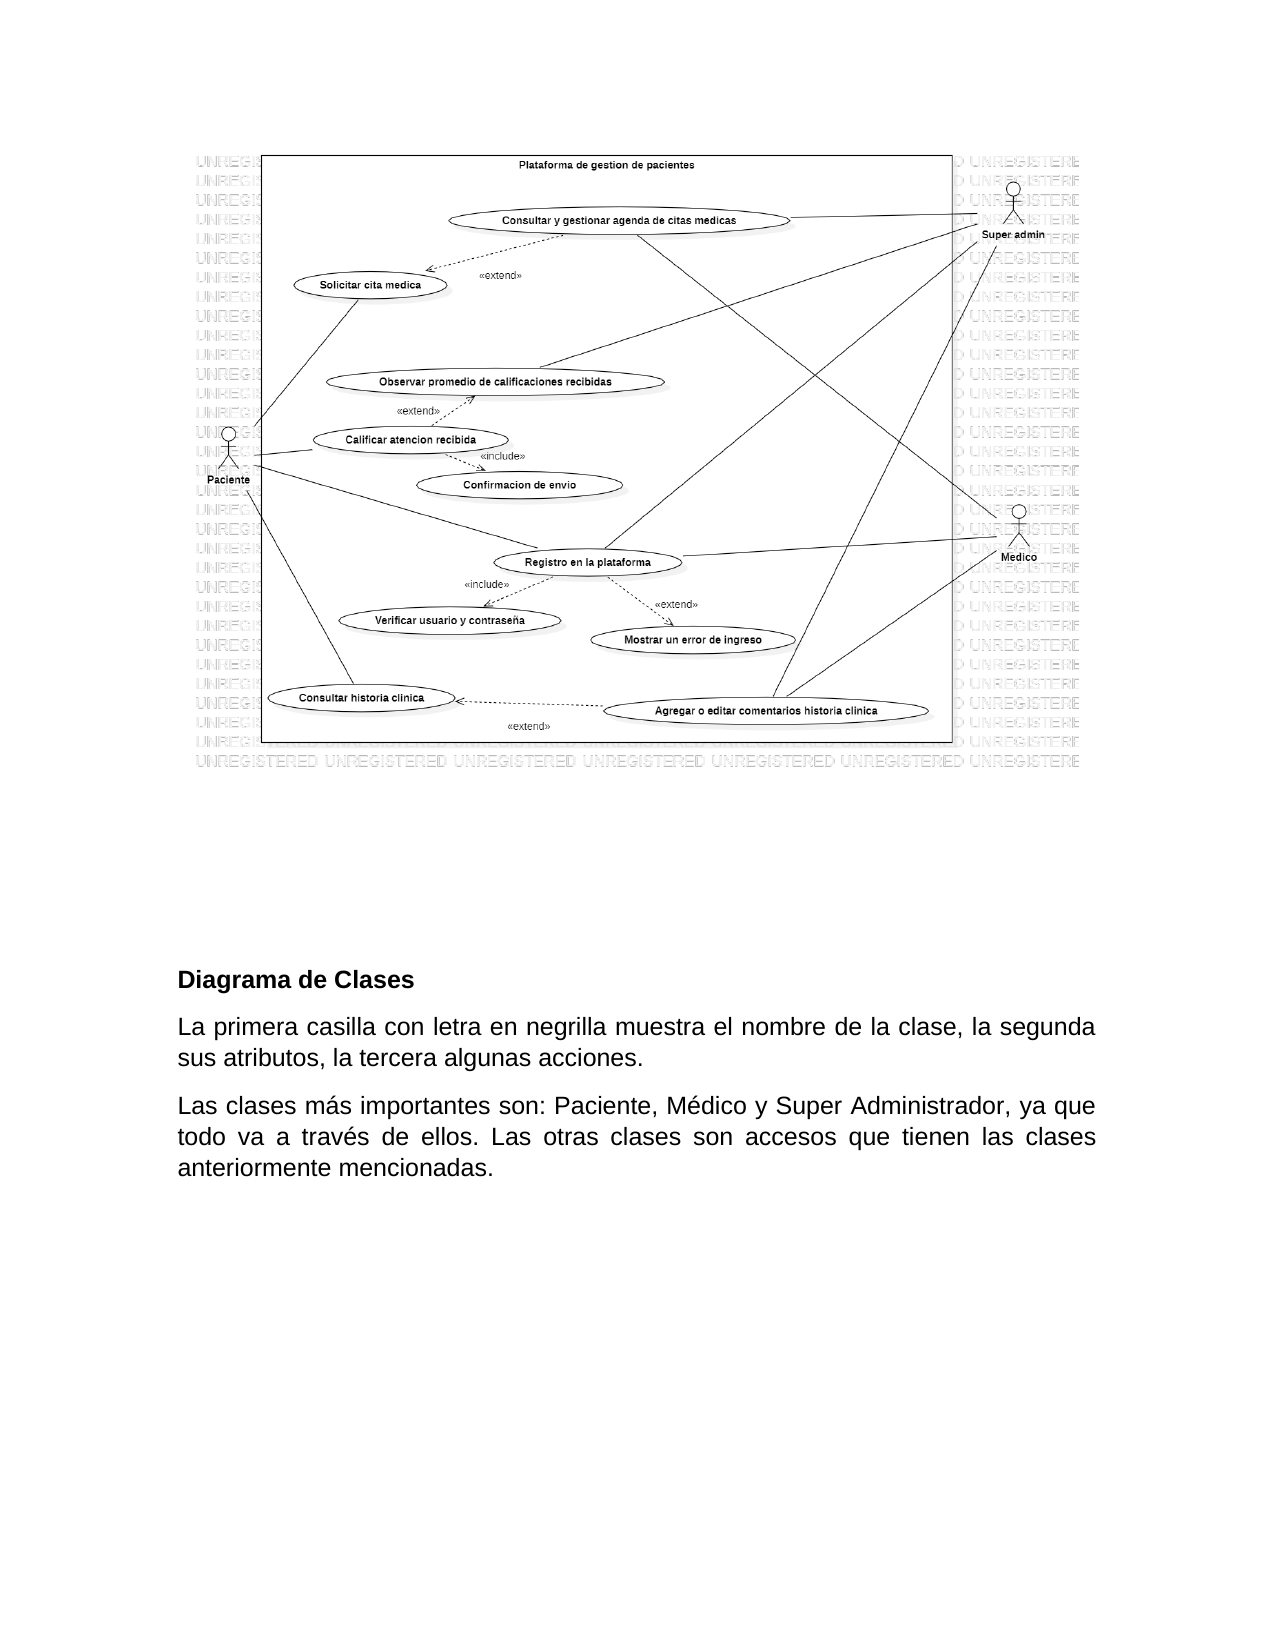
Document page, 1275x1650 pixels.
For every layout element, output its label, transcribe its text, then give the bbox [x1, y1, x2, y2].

text La primera casilla con letra en negrilla muestra el nombre de la clase, la segunda sus atributos, la tercera algunas acciones. [177, 1012, 1098, 1072]
text Diagrama de Clases [177, 964, 1098, 993]
text Las clases más importantes son: Paciente, Médico y Super Administrador, ya que todo va a través de ellos. Las otras clases son accesos que tienen las clases anteriormente mencionadas. [177, 1091, 1098, 1182]
picture [196, 147, 1079, 774]
